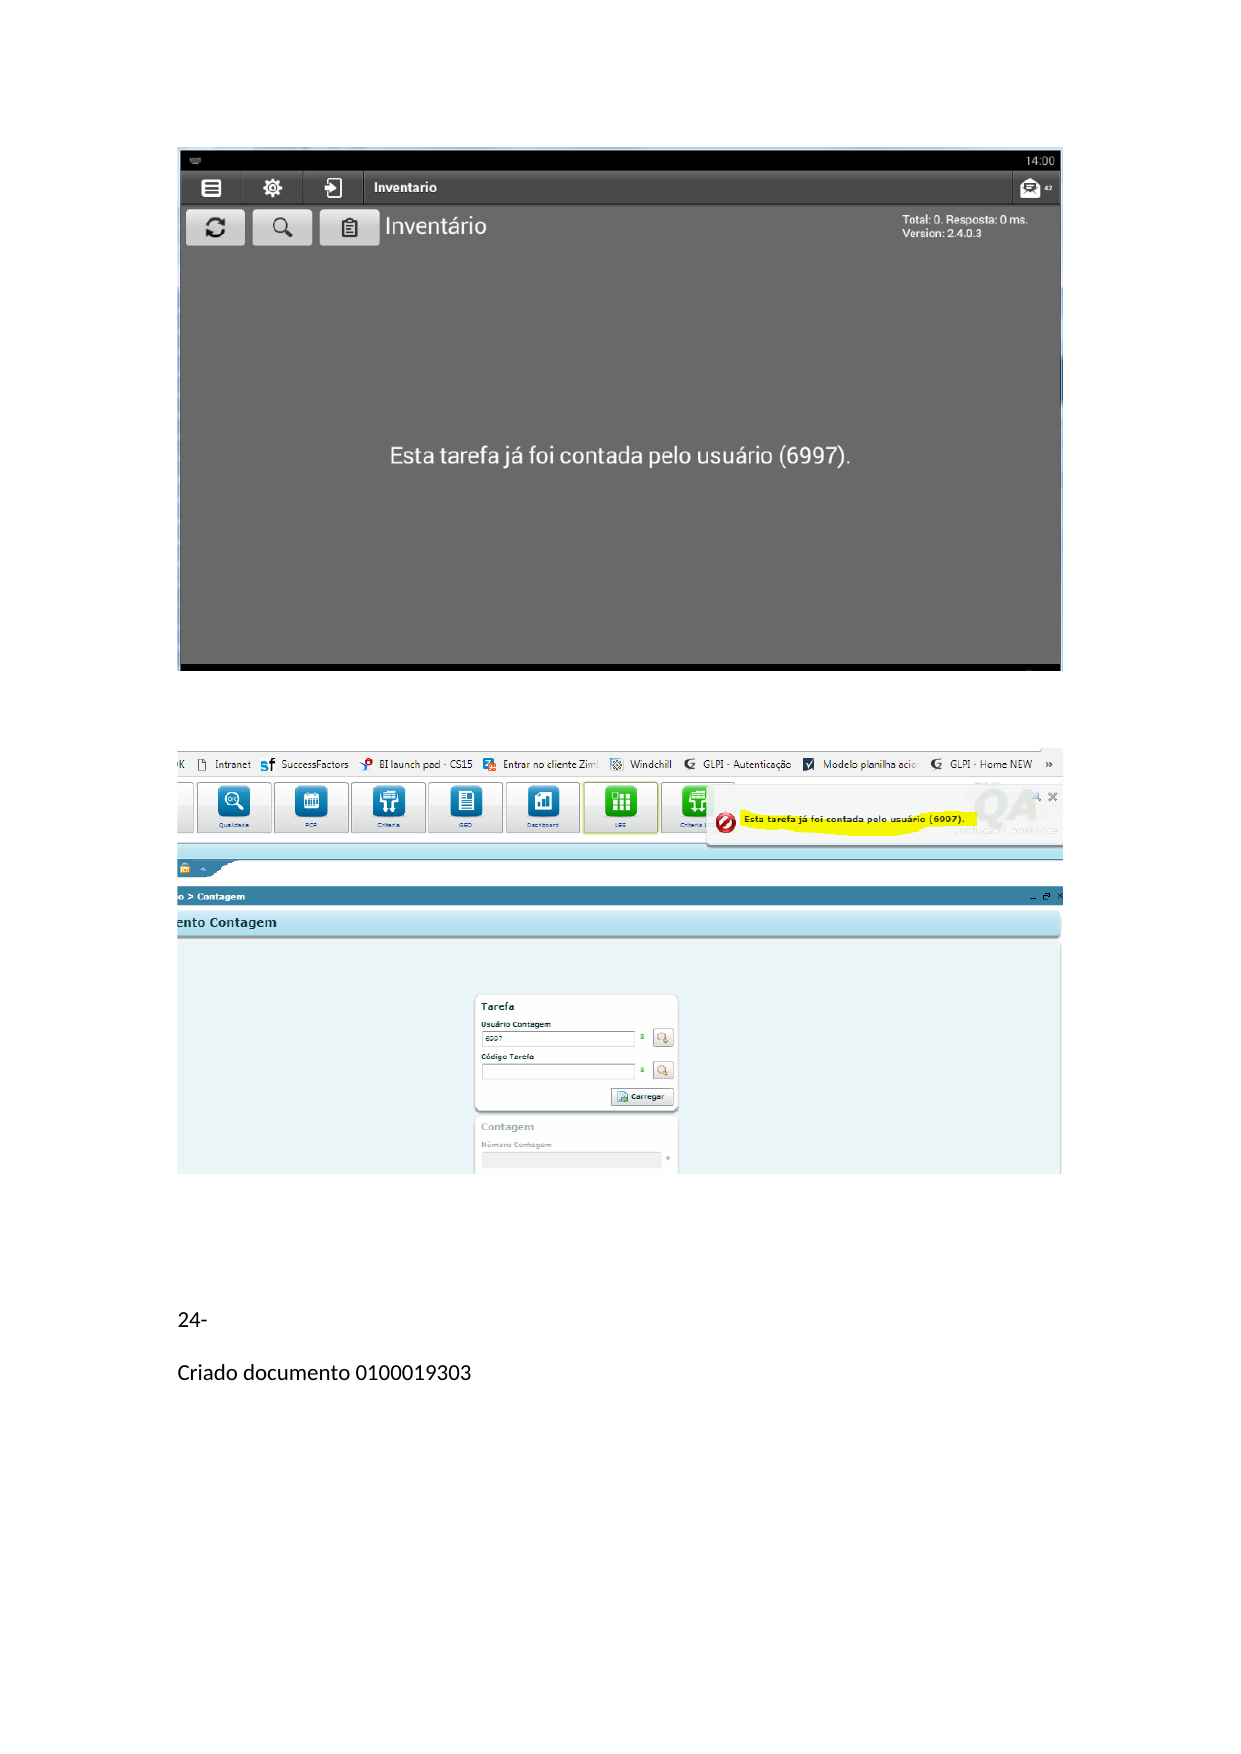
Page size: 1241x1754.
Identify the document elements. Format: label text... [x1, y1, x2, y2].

text 24- [177, 1305, 1063, 1333]
picture [177, 147, 1063, 671]
picture [177, 748, 1063, 1174]
text Criado documento 0100019303 [177, 1358, 1063, 1386]
